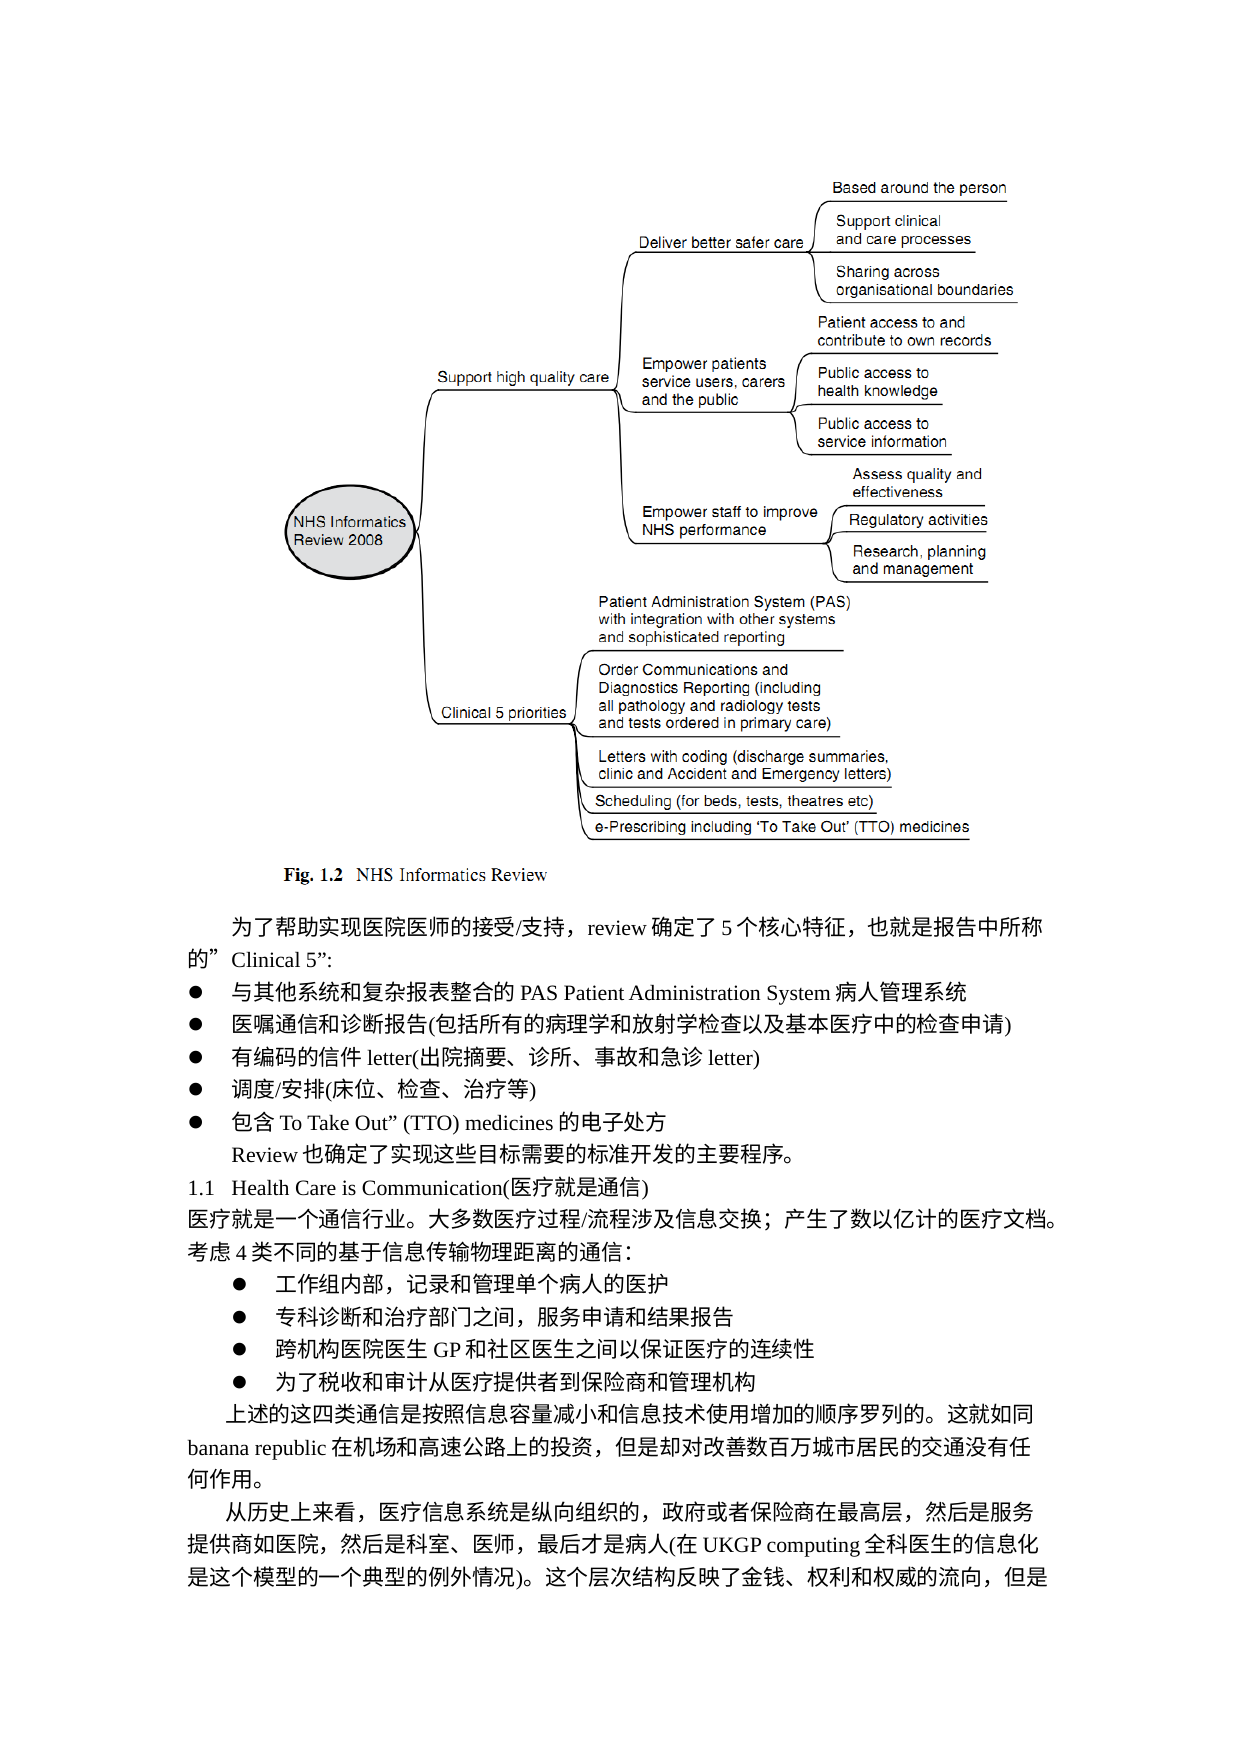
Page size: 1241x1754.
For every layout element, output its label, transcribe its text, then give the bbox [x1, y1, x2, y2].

list 有编码的信件letter(出院摘要、诊所、事故和急诊letter) [187, 1039, 1053, 1072]
text 上述的这四类通信是按照信息容量减小和信息技术使用增加的顺序罗列的。这就如同banana republic在机场和高速公路上的投资，但是却对改善数百万城市居民的交通没有任何作用。 [187, 1397, 1053, 1494]
list 医嘱通信和诊断报告(包括所有的病理学和放射学检查以及基本医疗中的检查申请) [187, 1007, 1053, 1039]
text 医疗就是一个通信行业。大多数医疗过程/流程涉及信息交换；产生了数以亿计的医疗文档。考虑4类不同的基于信息传输物理距离的通信： [187, 1202, 1053, 1267]
list 包含To Take Out” (TTO) medicines的电子处方 [187, 1104, 1053, 1137]
list 与其他系统和复杂报表整合的PAS Patient Administration System病人管理系统 [187, 974, 1053, 1007]
list 为了税收和审计从医疗提供者到保险商和管理机构 [231, 1364, 1053, 1397]
list 工作组内部，记录和管理单个病人的医护 [231, 1267, 1053, 1299]
list 跨机构医院医生 GP和社区医生之间以保证医疗的连续性 [231, 1332, 1053, 1364]
list Review也确定了实现这些目标需要的标准开发的主要程序。 [231, 1137, 1053, 1169]
list 专科诊断和治疗部门之间，服务申请和结果报告 [231, 1299, 1053, 1332]
text 1.1 Health Care is Communication(医疗就是通信) [187, 1169, 1053, 1202]
list 调度/安排(床位、检查、治疗等) [187, 1072, 1053, 1104]
text 为了帮助实现医院医师的接受/支持，review确定了5个核心特征，也就是报告中所称的”Clinical 5”: [187, 909, 1053, 974]
picture [187, 171, 1053, 901]
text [187, 1494, 1053, 1592]
